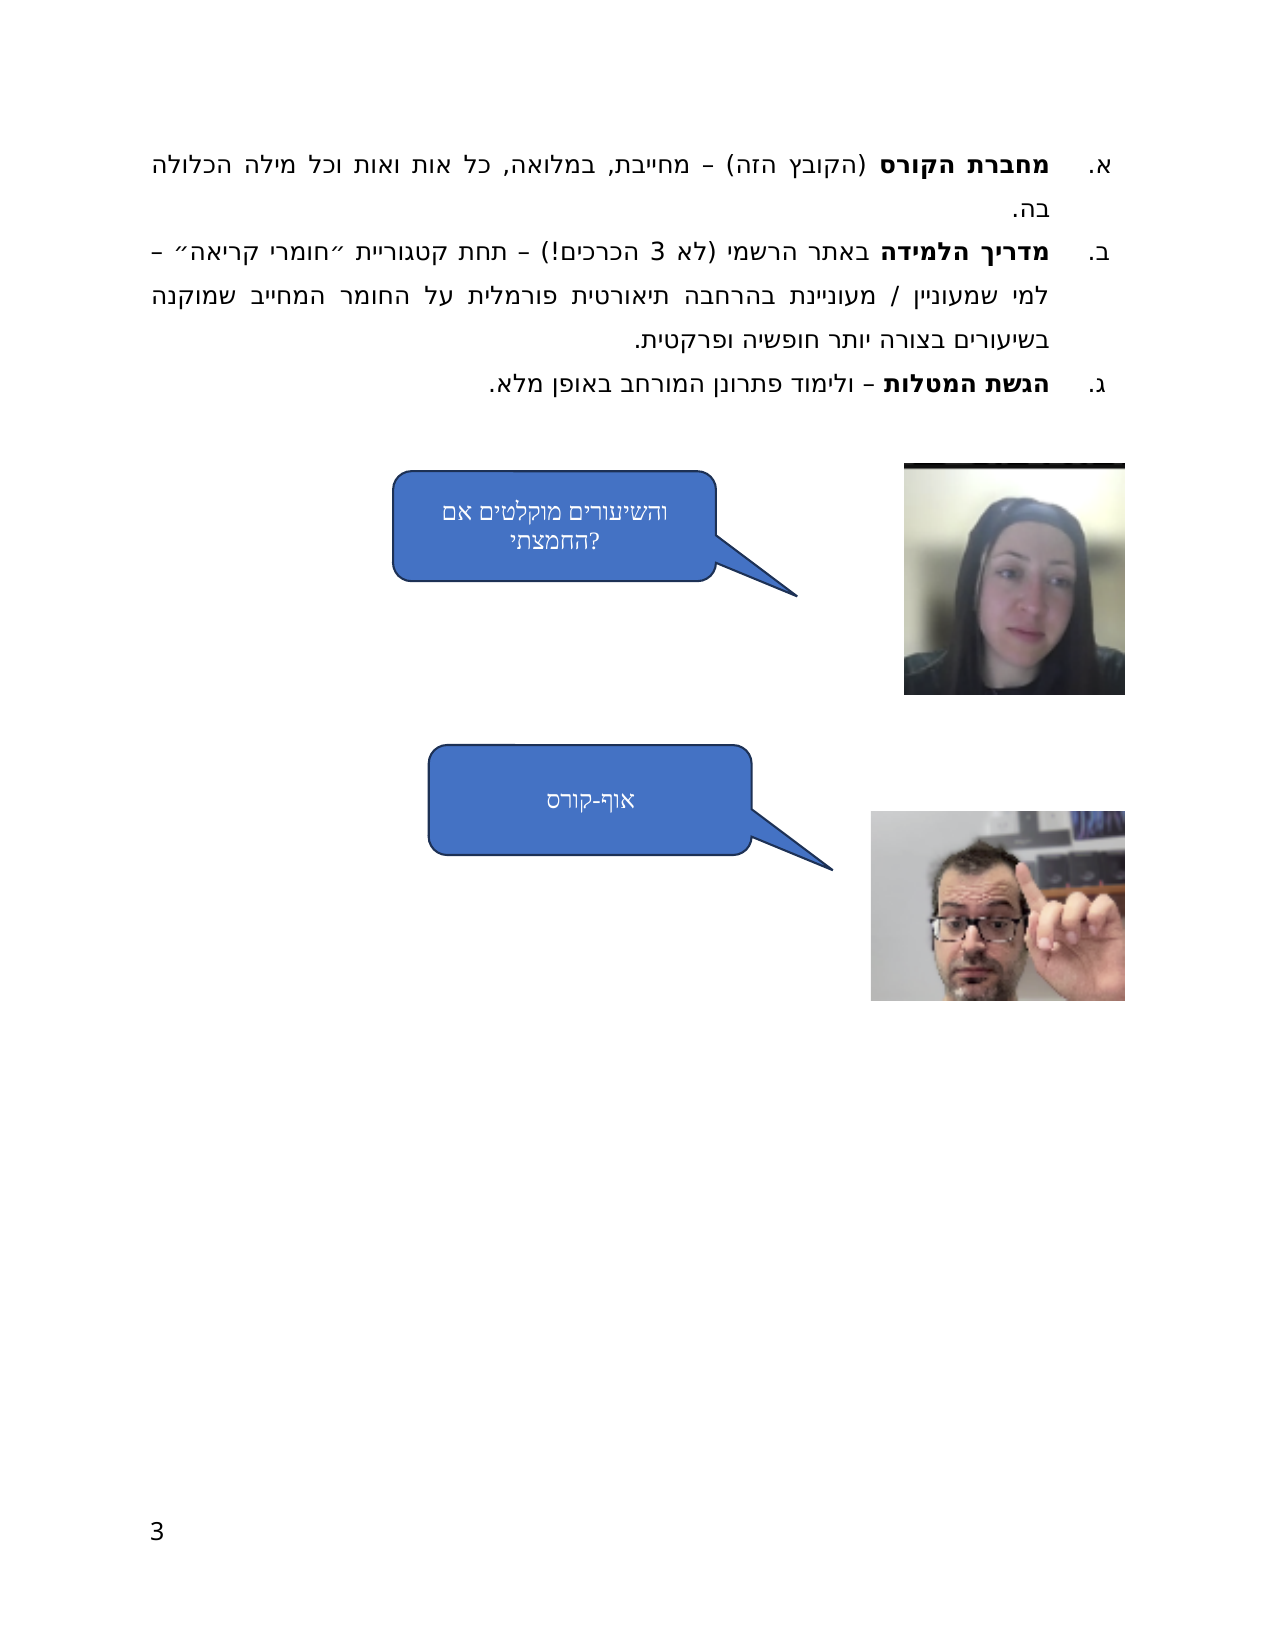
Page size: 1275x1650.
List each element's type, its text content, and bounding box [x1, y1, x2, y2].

list מדריך הלמידה באתר הרשמי (לא 3 הכרכים!) – תחת קטגוריית ״חומרי קריאה״ – למי שמעוניין / מעוניינת בהרחבה תיאורטית פורמלית על החומר המחייב שמוקנה בשיעורים בצורה יותר חופשיה ופרקטית. [150, 237, 1087, 354]
picture [904, 463, 1125, 695]
list הגשת המטלות – ולימוד פתרונן המורחב באופן מלא. [150, 369, 1087, 398]
list מחברת הקורס (הקובץ הזה) – מחייבת, במלואה, כל אות ואות וכל מילה הכלולה בה. [150, 150, 1087, 223]
picture [870, 811, 1125, 1001]
